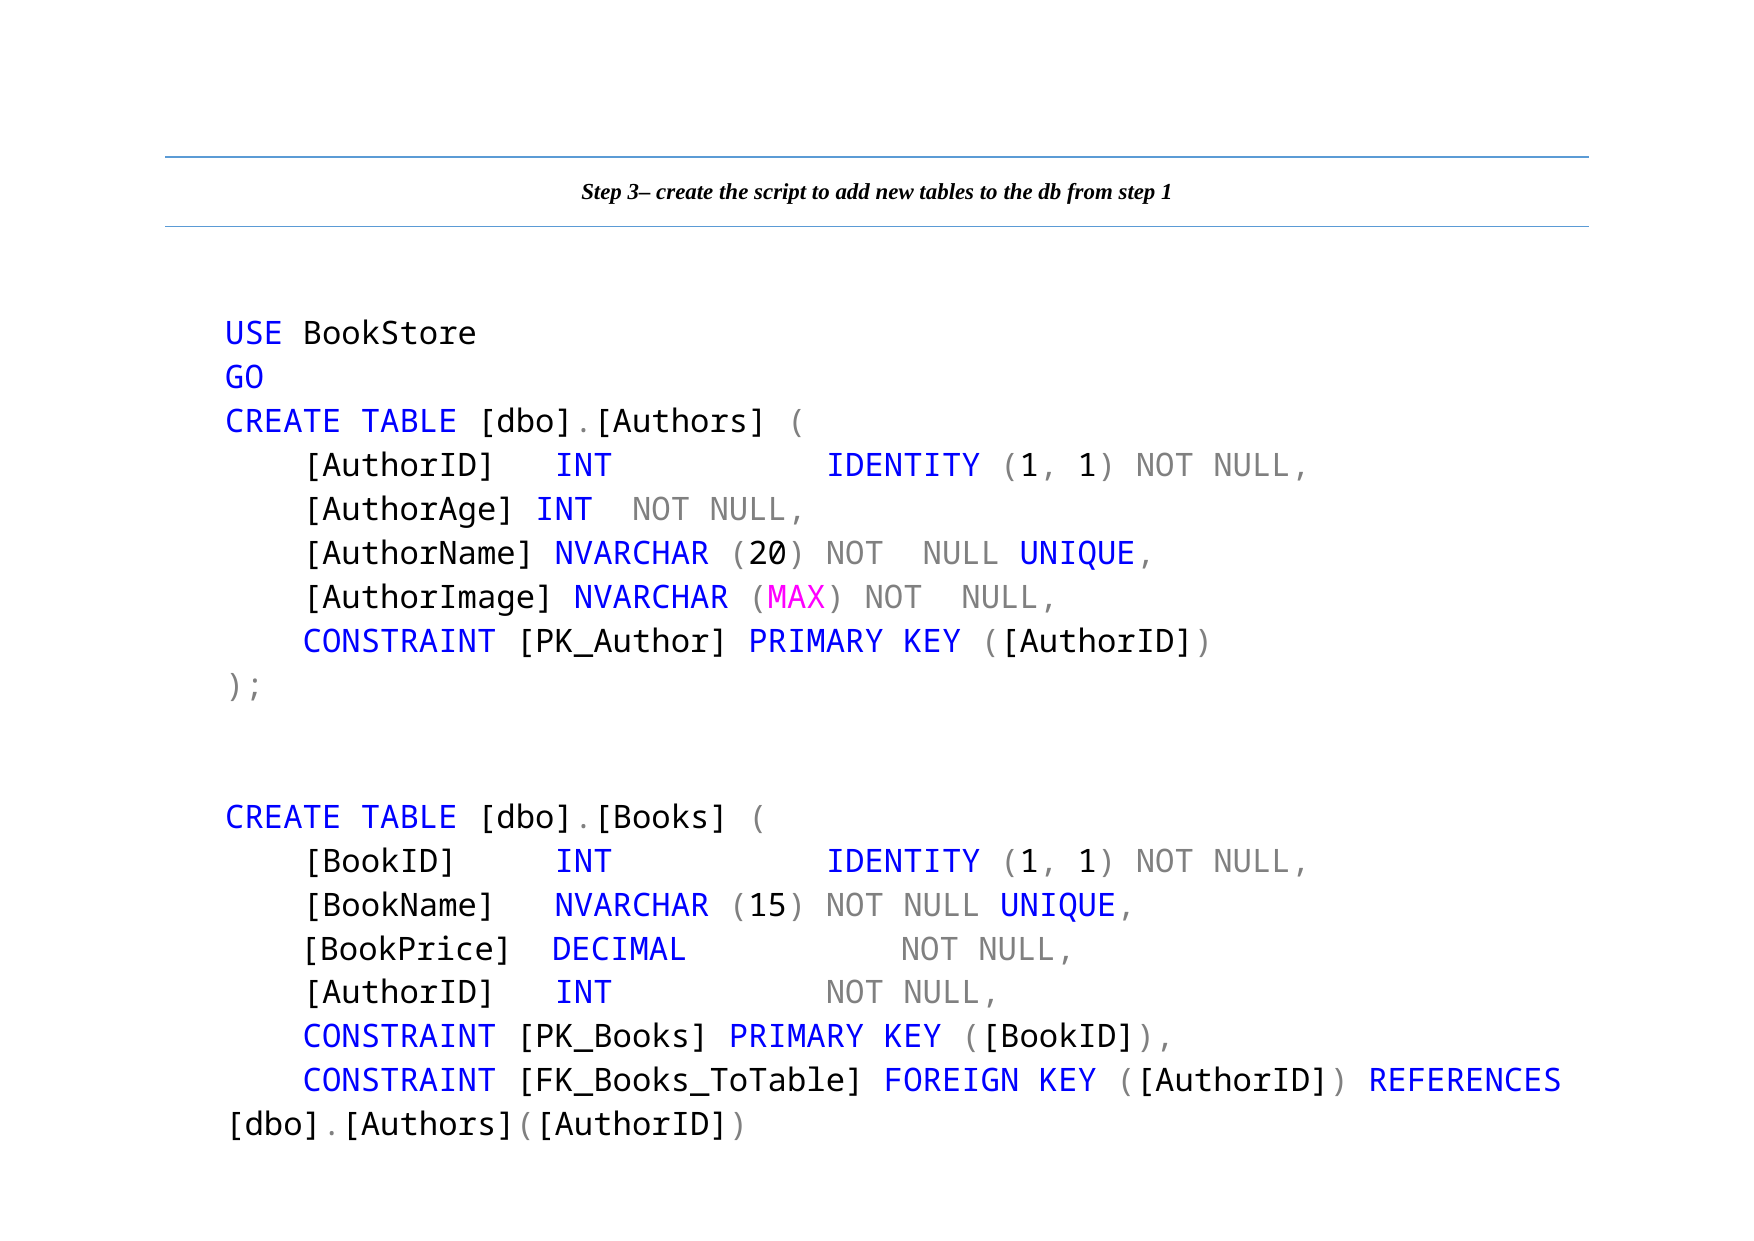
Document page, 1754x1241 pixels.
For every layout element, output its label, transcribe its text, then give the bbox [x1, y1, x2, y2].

text Step 3– create the script to add new tables to the db from step 1 [165, 158, 1589, 226]
text [BookPrice] DECIMAL NOT NULL, [225, 926, 1679, 969]
text ); [225, 662, 1679, 706]
text GO [225, 354, 1679, 398]
text CREATE TABLE [dbo].[Authors] ( [225, 398, 1679, 442]
text CONSTRAINT [FK_Books_ToTable] FOREIGN KEY ([AuthorID]) REFERENCES [dbo].[Authors]([AuthorID]) [225, 1057, 1679, 1145]
text [BookID] INT IDENTITY (1, 1) NOT NULL, [225, 838, 1679, 882]
text CONSTRAINT [PK_Author] PRIMARY KEY ([AuthorID]) [225, 618, 1679, 662]
text [AuthorName] NVARCHAR (20) NOT NULL UNIQUE, [225, 530, 1679, 574]
text CREATE TABLE [dbo].[Books] ( [225, 794, 1679, 838]
text [AuthorID] INT NOT NULL, [225, 969, 1679, 1013]
text [BookName] NVARCHAR (15) NOT NULL UNIQUE, [225, 882, 1679, 926]
text CONSTRAINT [PK_Books] PRIMARY KEY ([BookID]), [225, 1013, 1679, 1057]
text USE BookStore [225, 310, 1679, 354]
text [AuthorID] INT IDENTITY (1, 1) NOT NULL, [225, 442, 1679, 486]
text [AuthorImage] NVARCHAR (MAX) NOT NULL, [225, 574, 1679, 618]
text [AuthorAge] INT NOT NULL, [225, 486, 1679, 530]
